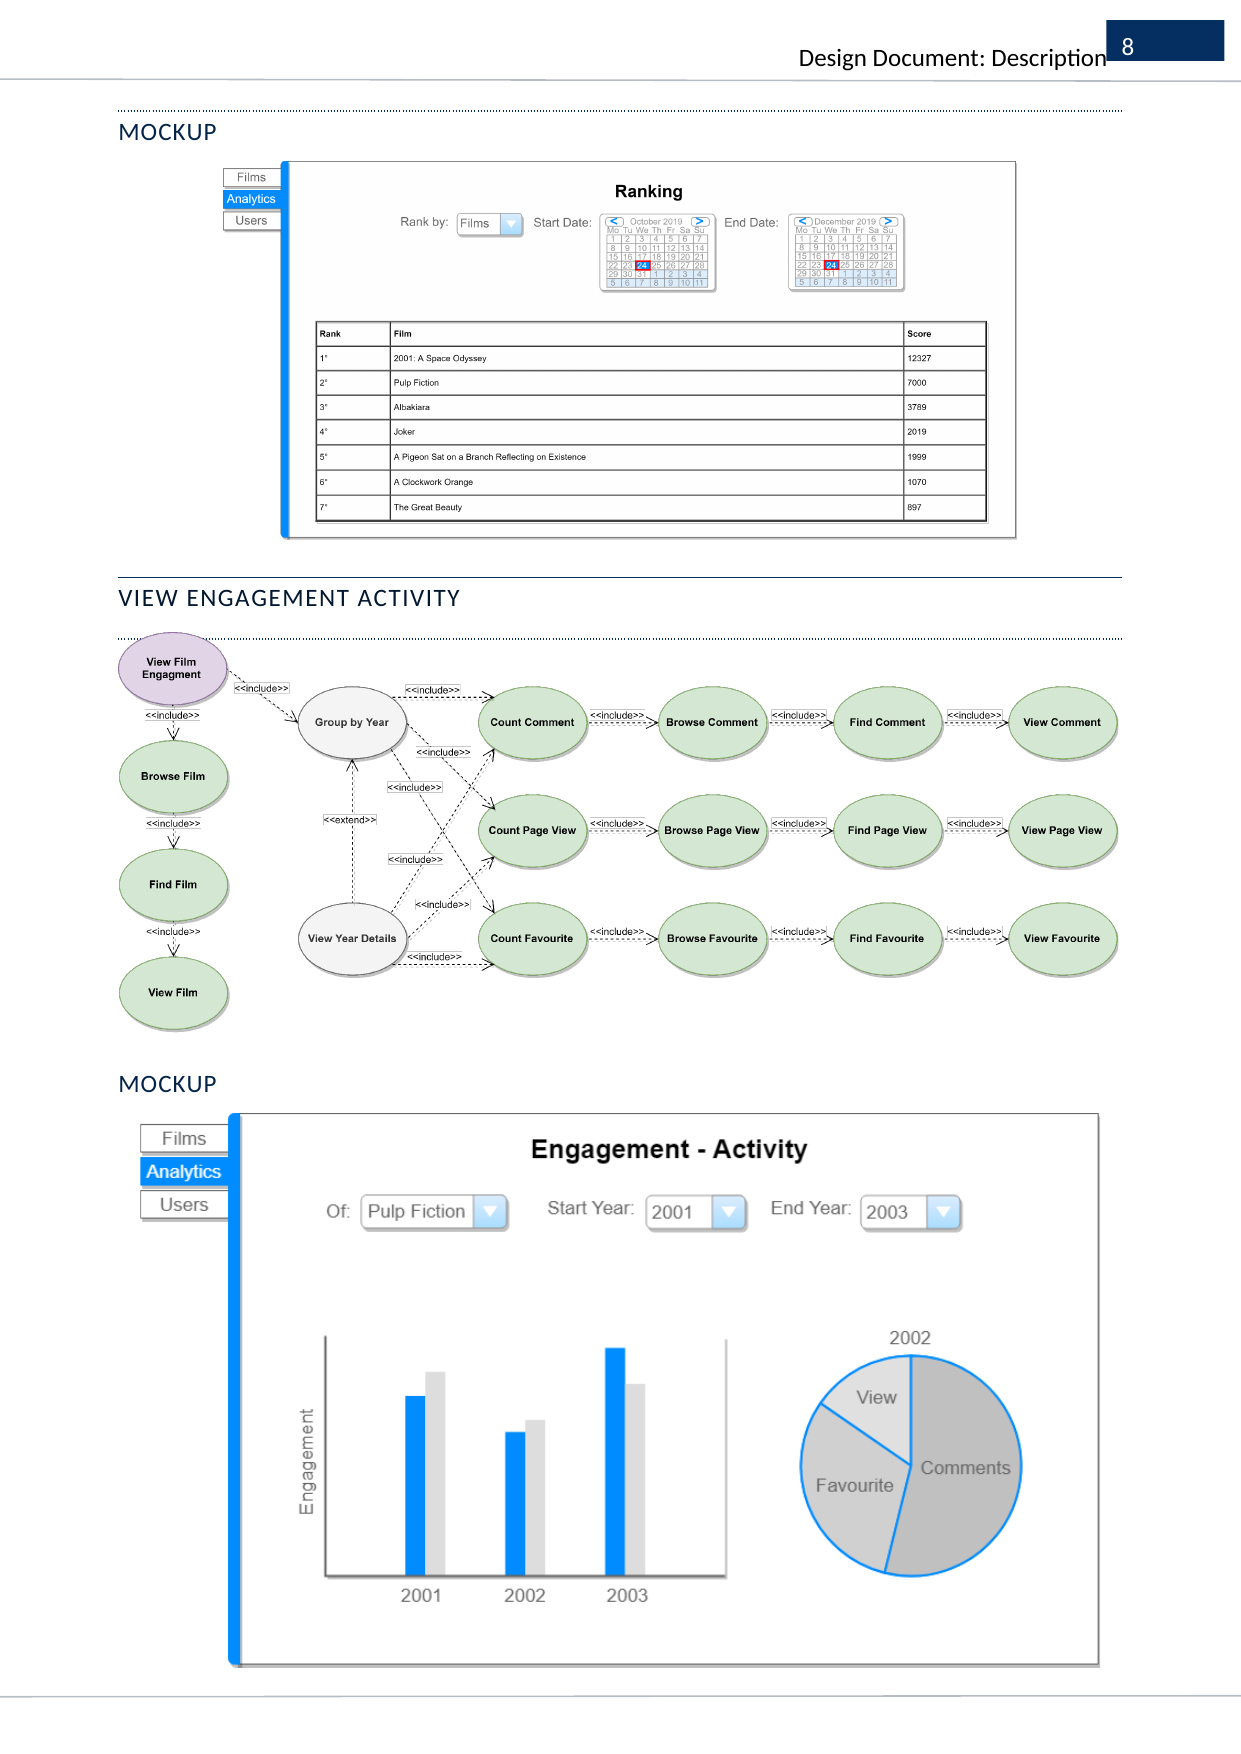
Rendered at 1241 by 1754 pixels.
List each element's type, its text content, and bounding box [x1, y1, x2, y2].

picture [118, 632, 1119, 1033]
subtitle View Engagement Activity [118, 578, 1122, 613]
picture [140, 1113, 1100, 1668]
subtitle Mockup [118, 110, 1122, 146]
picture [223, 161, 1018, 541]
